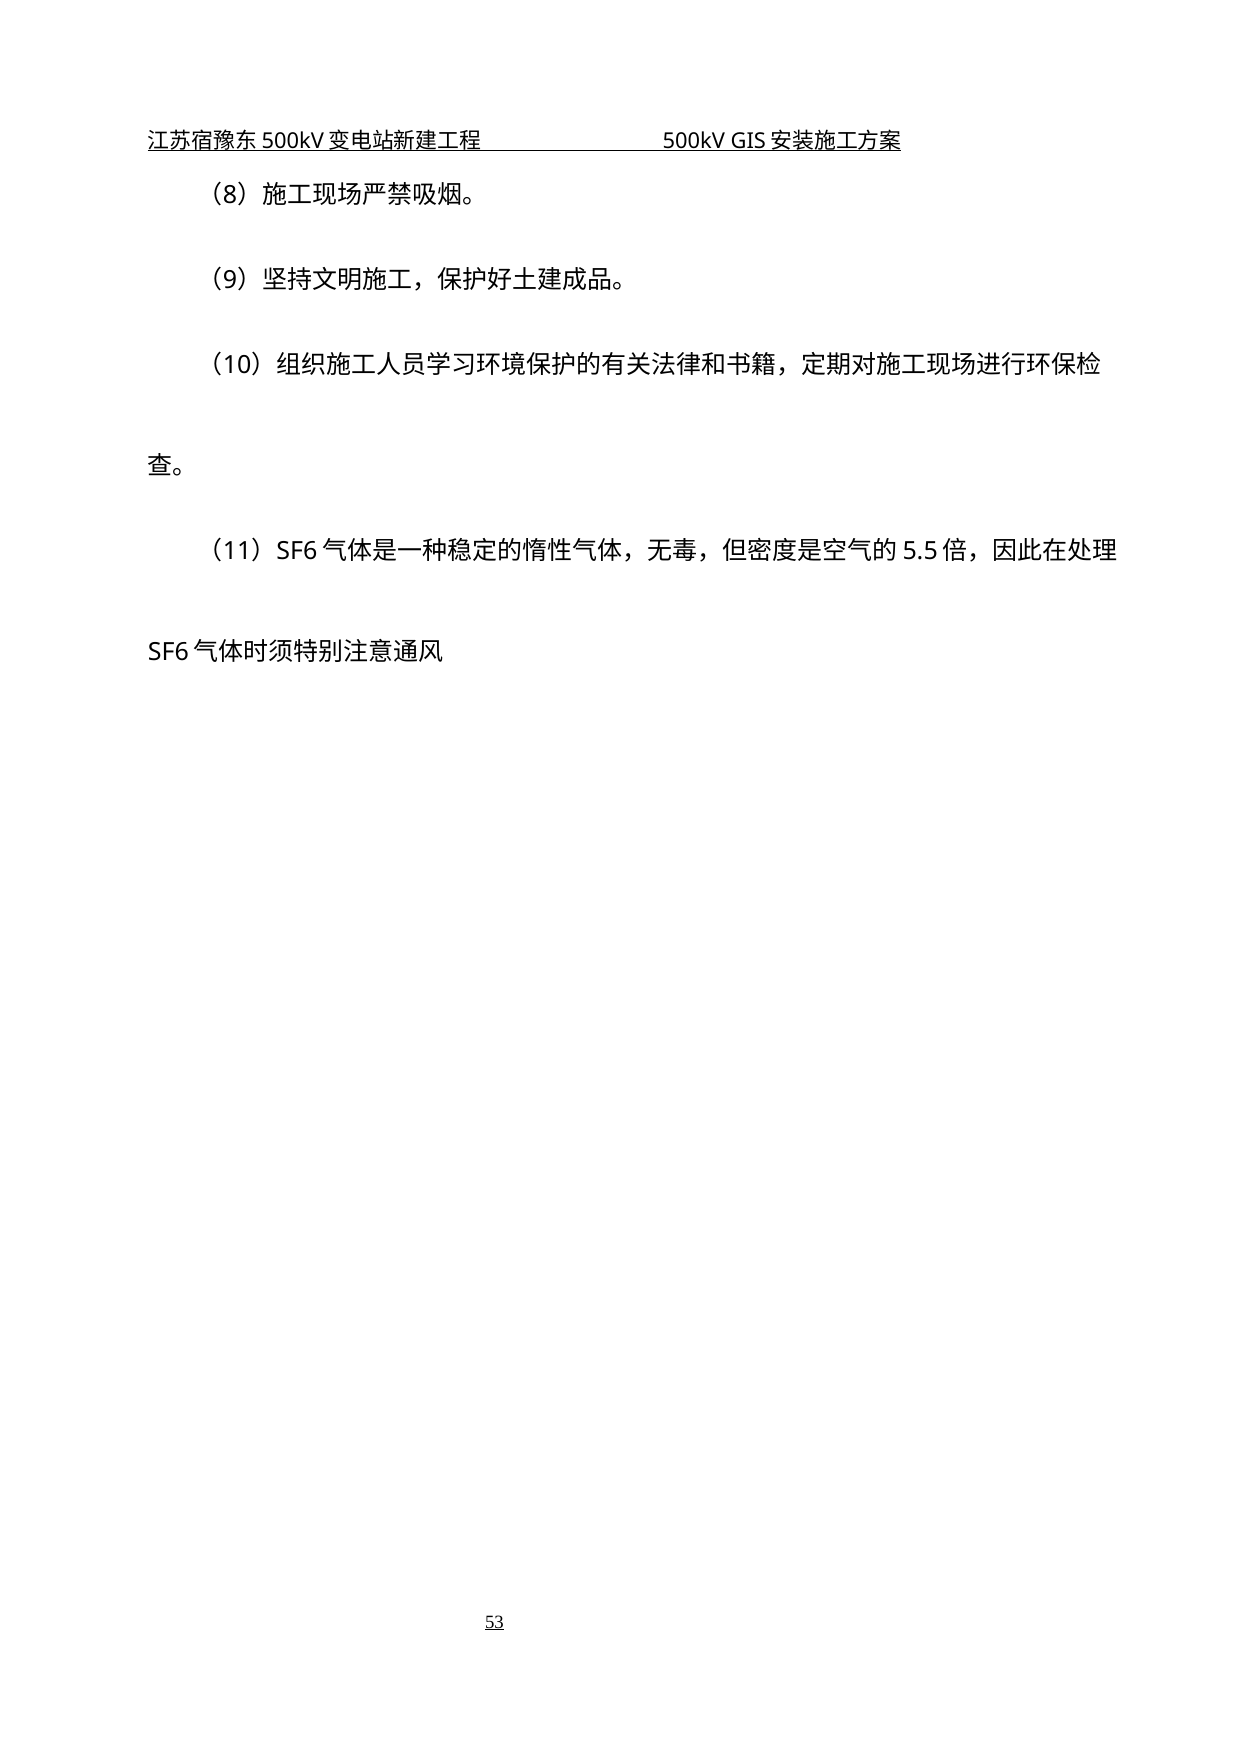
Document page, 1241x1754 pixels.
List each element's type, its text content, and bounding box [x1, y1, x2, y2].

text （11）SF6气体是一种稳定的惰性气体，无毒，但密度是空气的5.5倍，因此在处理SF6气体时须特别注意通风 [148, 515, 1122, 683]
text （8）施工现场严禁吸烟。 [148, 159, 1122, 226]
text （10）组织施工人员学习环境保护的有关法律和书籍，定期对施工现场进行环保检查。 [148, 329, 1122, 497]
text （9）坚持文明施工，保护好土建成品。 [148, 244, 1122, 311]
